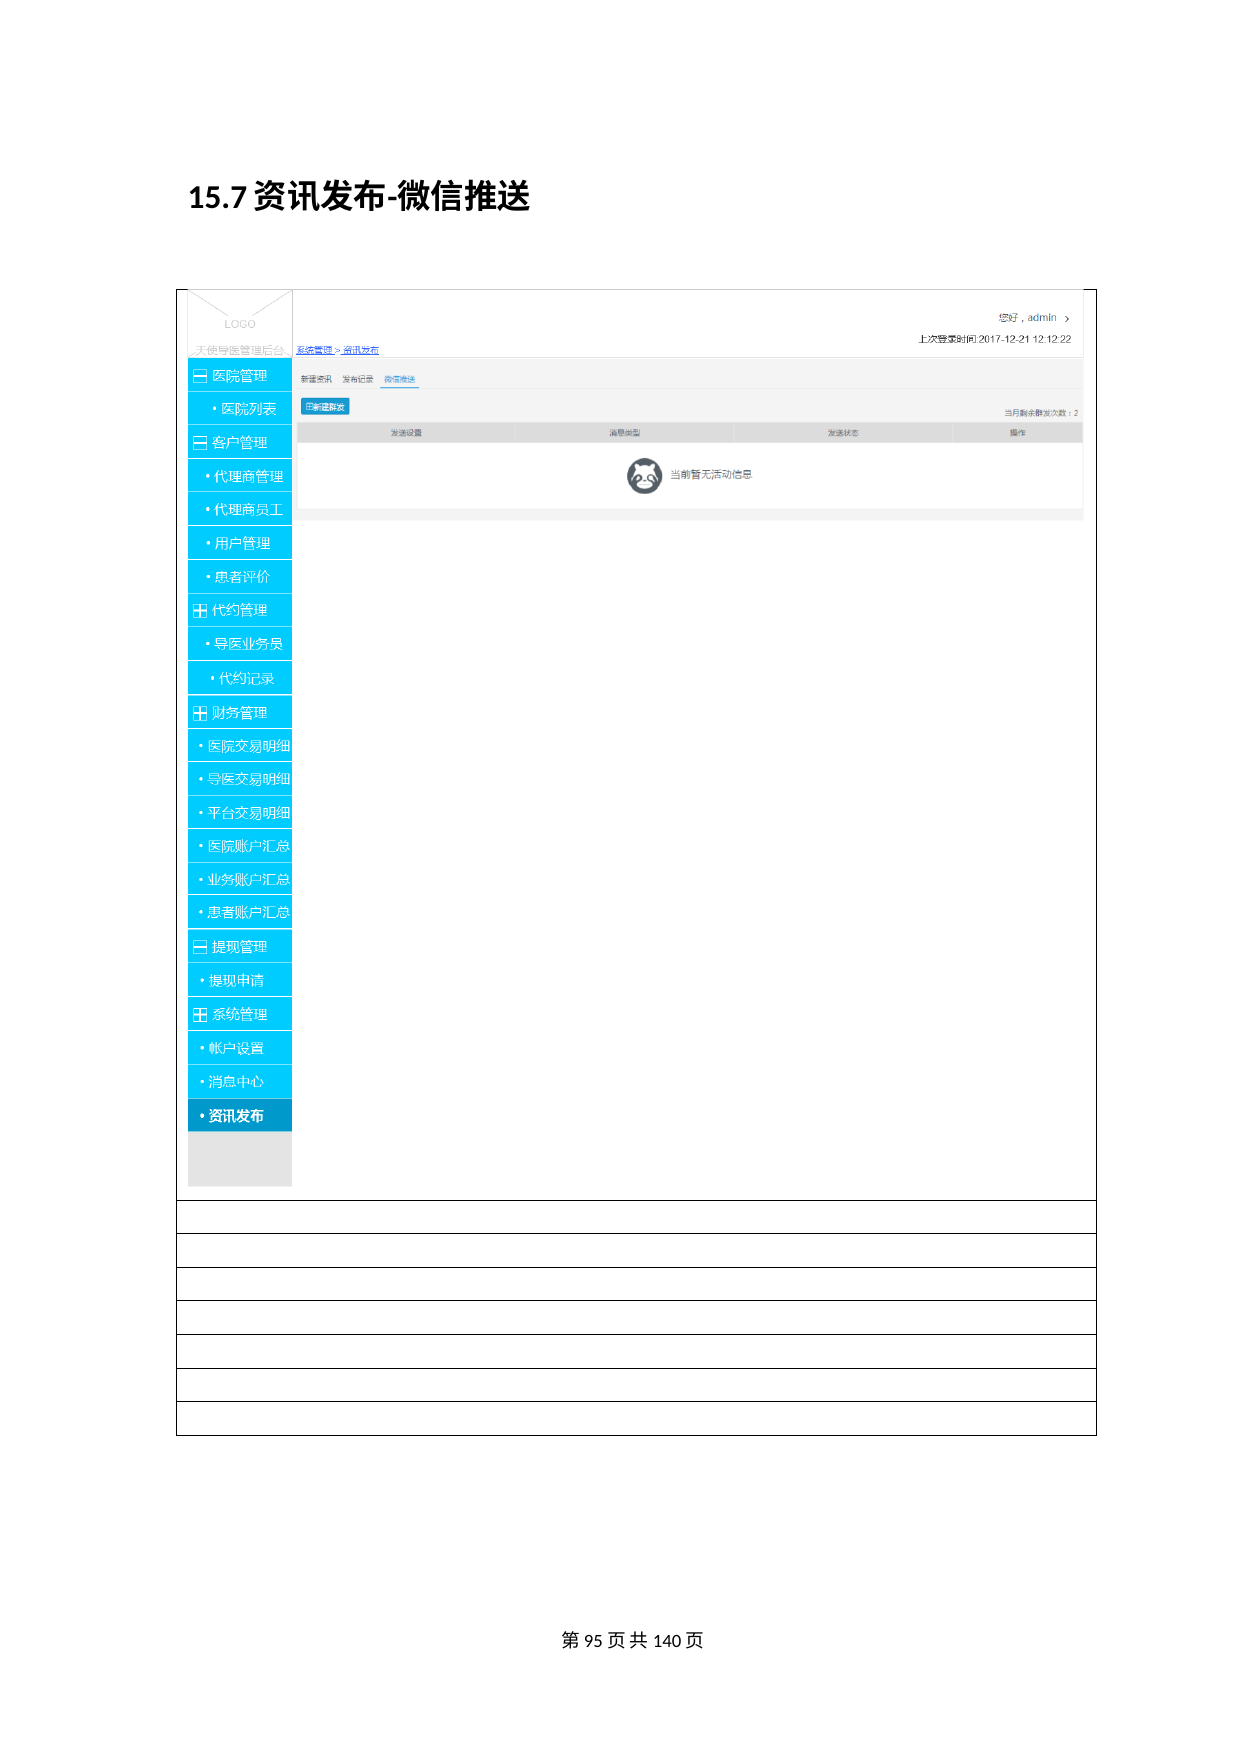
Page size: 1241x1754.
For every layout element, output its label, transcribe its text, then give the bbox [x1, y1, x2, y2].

table_cell [177, 1301, 1096, 1334]
subtitle 15.7资讯发布-微信推送 [187, 162, 1085, 227]
table_cell [177, 1268, 1096, 1300]
table_cell [177, 1335, 1096, 1367]
picture [252, 1110, 258, 1122]
table_cell [177, 1201, 1096, 1233]
table_cell [177, 1402, 1096, 1434]
table_cell [177, 1369, 1096, 1401]
table_cell [177, 1234, 1096, 1267]
picture [187, 289, 1084, 1187]
table_header [177, 290, 1096, 1200]
